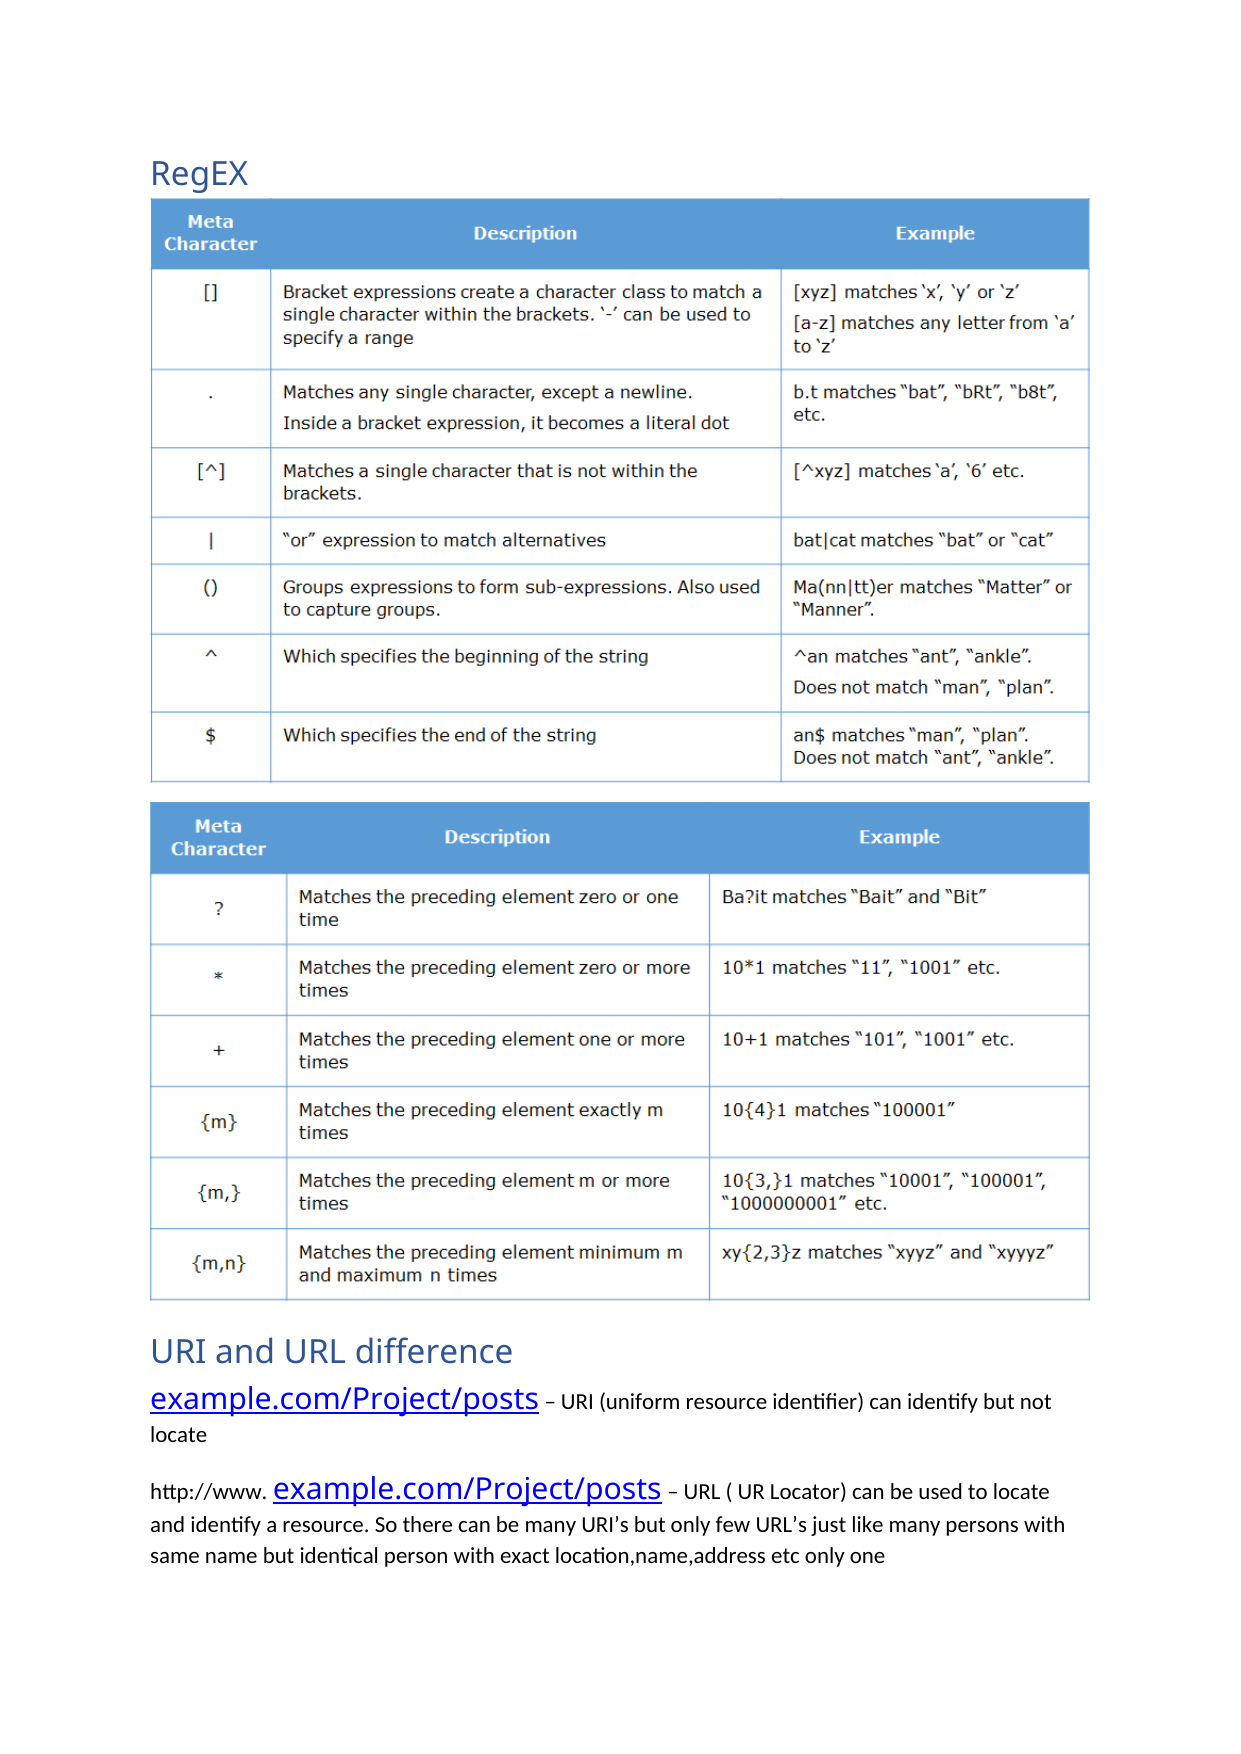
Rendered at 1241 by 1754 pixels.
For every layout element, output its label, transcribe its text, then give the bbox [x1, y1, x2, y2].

text example.com/Project/posts – URI (uniform resource identifier) can identify but not locate [150, 1377, 1090, 1448]
subtitle URI and URL difference [150, 1328, 1090, 1373]
subtitle RegEX [150, 150, 1090, 195]
text http://www. example.com/Project/posts – URL ( UR Locator) can be used to locate and identify a resource. So there can be many URI’s but only few URL’s just like many persons with same name but identical person with exact location,name,address etc only one [150, 1467, 1090, 1569]
picture [150, 802, 1091, 1301]
picture [150, 198, 1091, 784]
